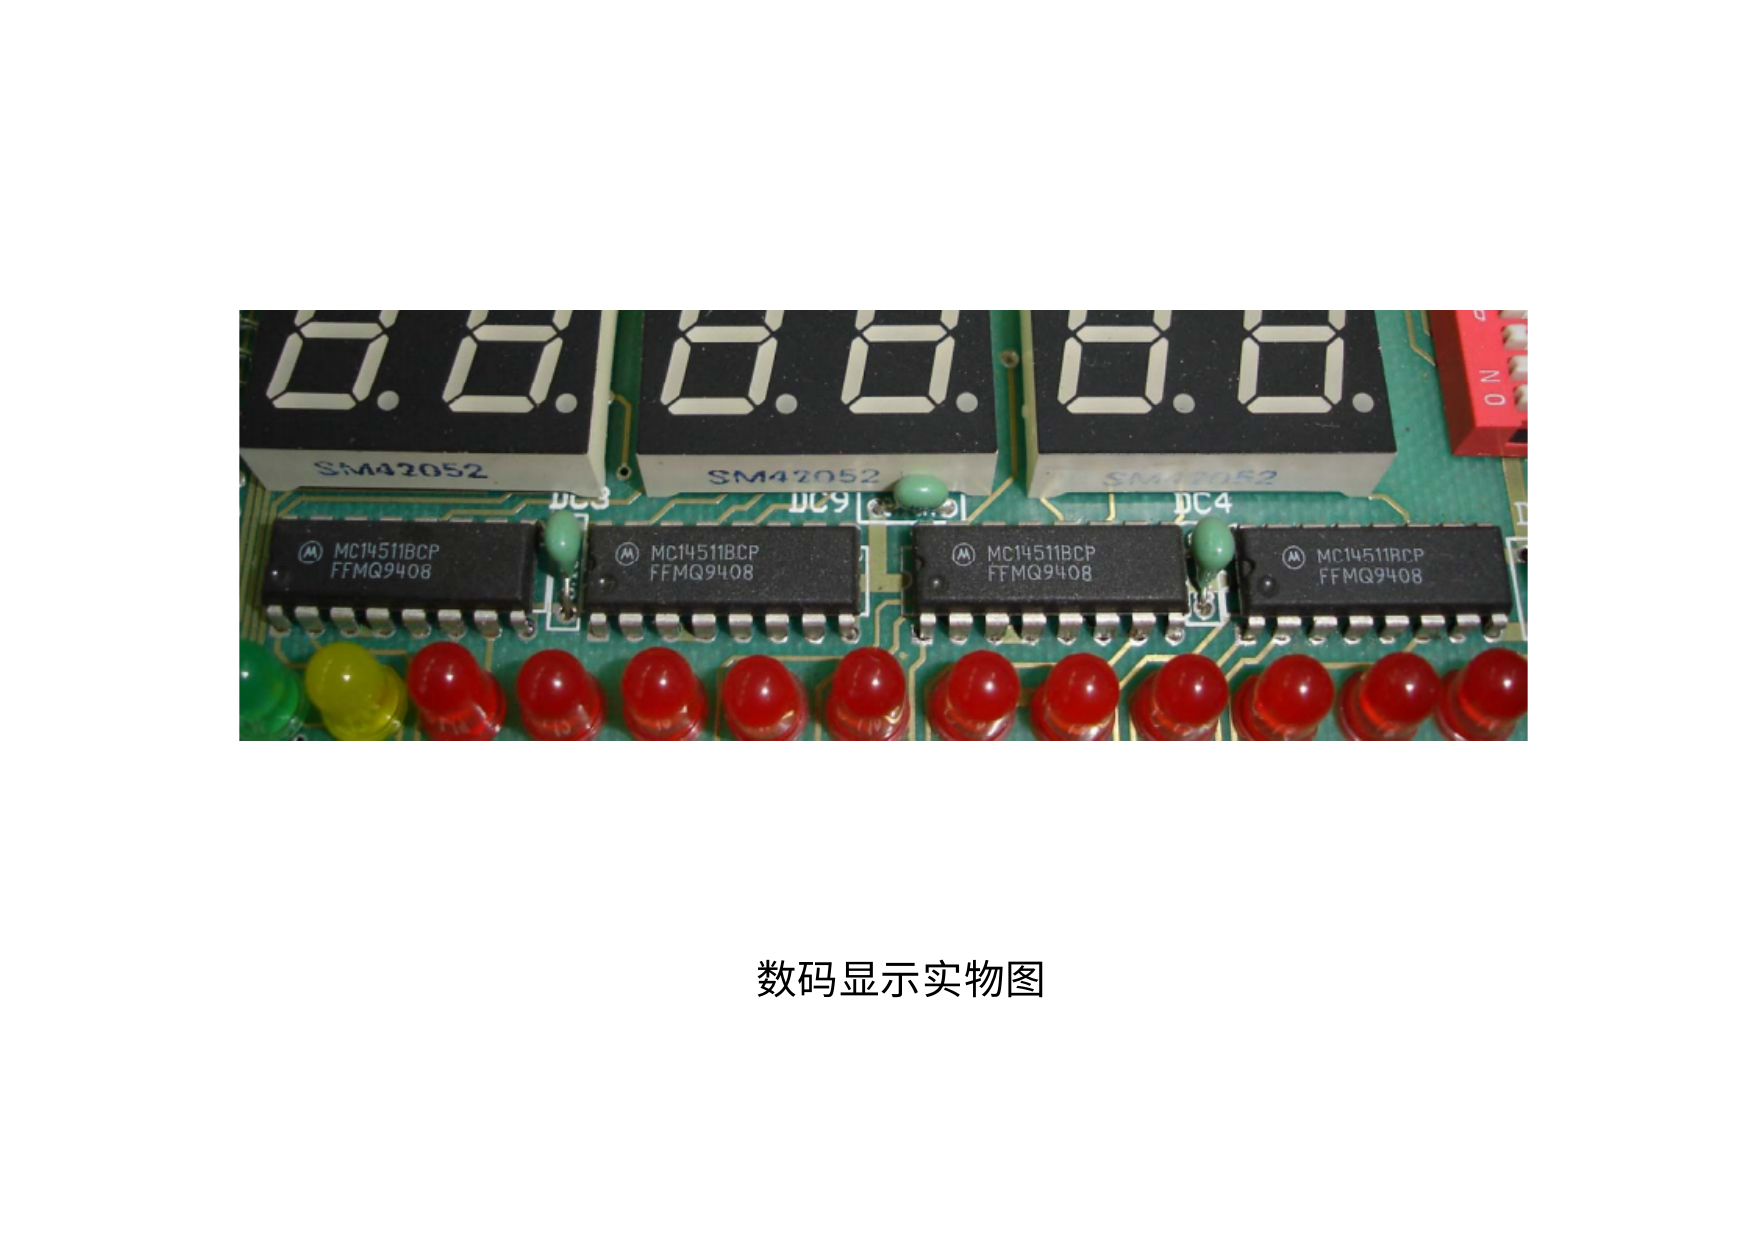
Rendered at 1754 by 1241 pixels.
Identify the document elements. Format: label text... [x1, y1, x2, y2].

picture [239, 310, 1528, 741]
text 数码显示实物图 [756, 950, 1528, 1005]
